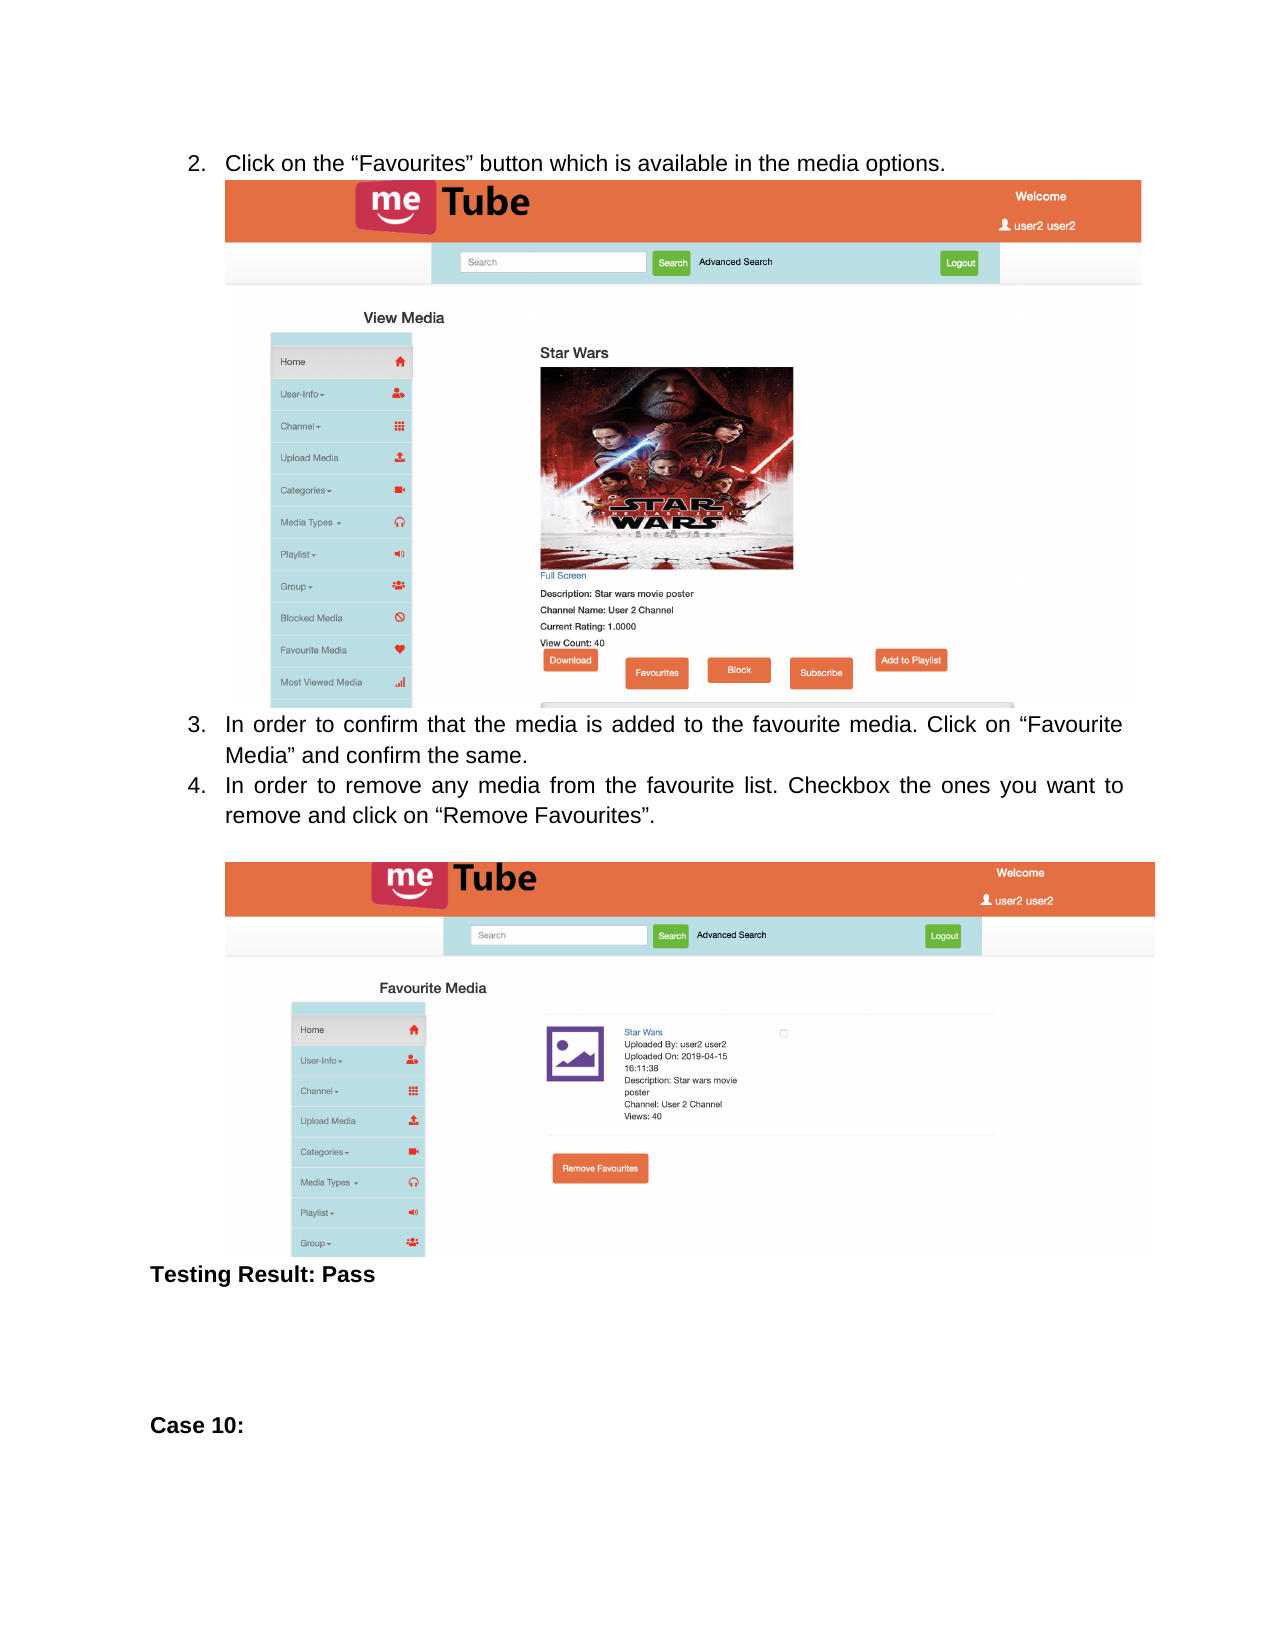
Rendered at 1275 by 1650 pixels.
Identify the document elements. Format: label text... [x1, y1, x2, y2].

picture [225, 862, 1155, 1257]
list In order to remove any media from the favourite list. Checkbox the ones you want to remove and click on “Remove Favourites”. [187, 772, 1125, 828]
text Testing Result: Pass [150, 1261, 1125, 1287]
picture [225, 180, 1142, 708]
text Case 10: [150, 1412, 1125, 1438]
list In order to confirm that the media is added to the favourite media. Click on “Favourite Media” and confirm the same. [187, 711, 1125, 768]
list Click on the “Favourites” button which is available in the media options. [187, 150, 1125, 176]
